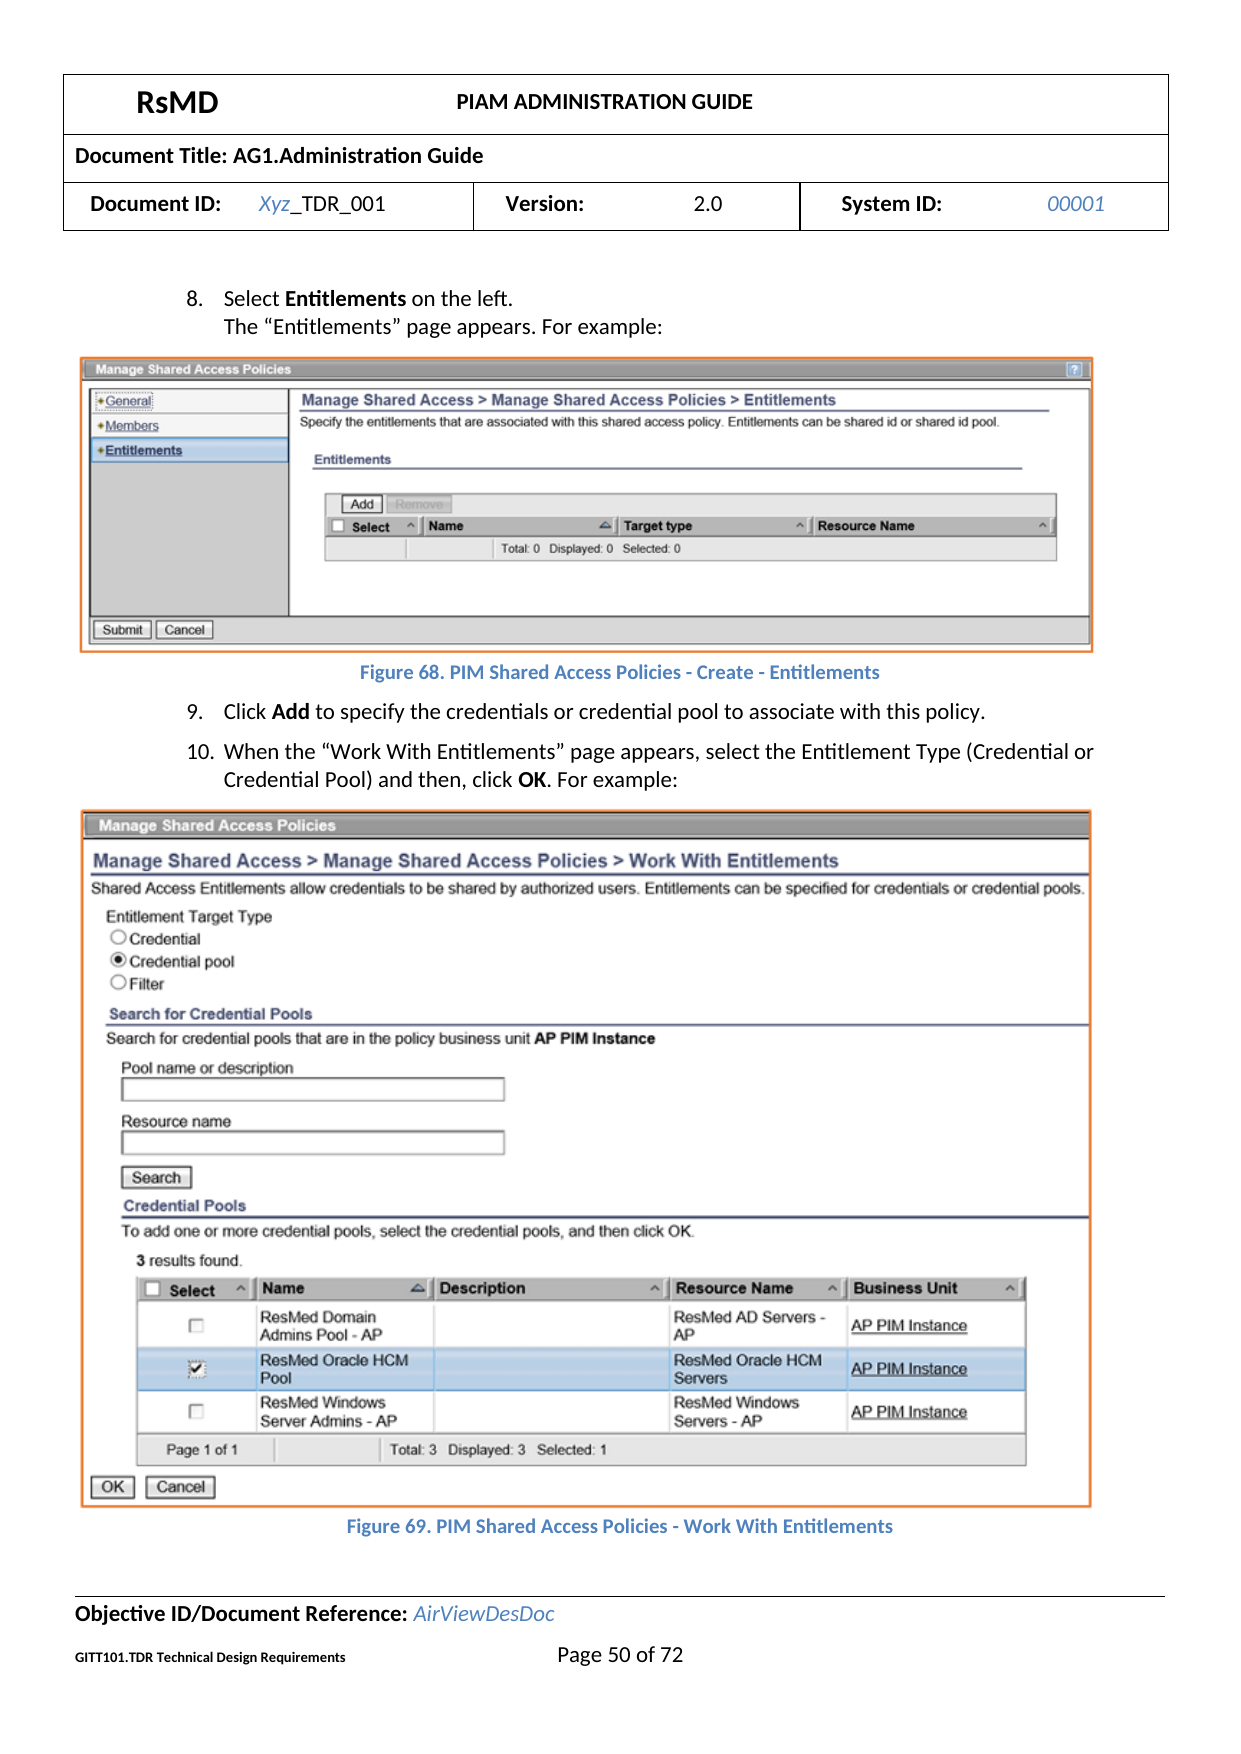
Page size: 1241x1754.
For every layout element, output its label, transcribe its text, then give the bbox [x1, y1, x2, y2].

list Click Add to specify the credentials or credential pool to associate with this policy. [186, 697, 1165, 725]
list When the “Work With Entitlements” page appears, select the Entitlement Type (Credential or Credential Pool) and then, click OK. For example: [186, 737, 1165, 793]
text Figure 69. PIM Shared Access Policies - Work With Entitlements [75, 1514, 1165, 1539]
list The “Entitlements” page appears. For example: [223, 312, 1165, 340]
picture [75, 805, 1099, 1514]
picture [75, 352, 1097, 659]
text Figure 68. PIM Shared Access Policies - Create - Entitlements [75, 659, 1165, 684]
list Select Entitlements on the left. [186, 284, 1165, 312]
